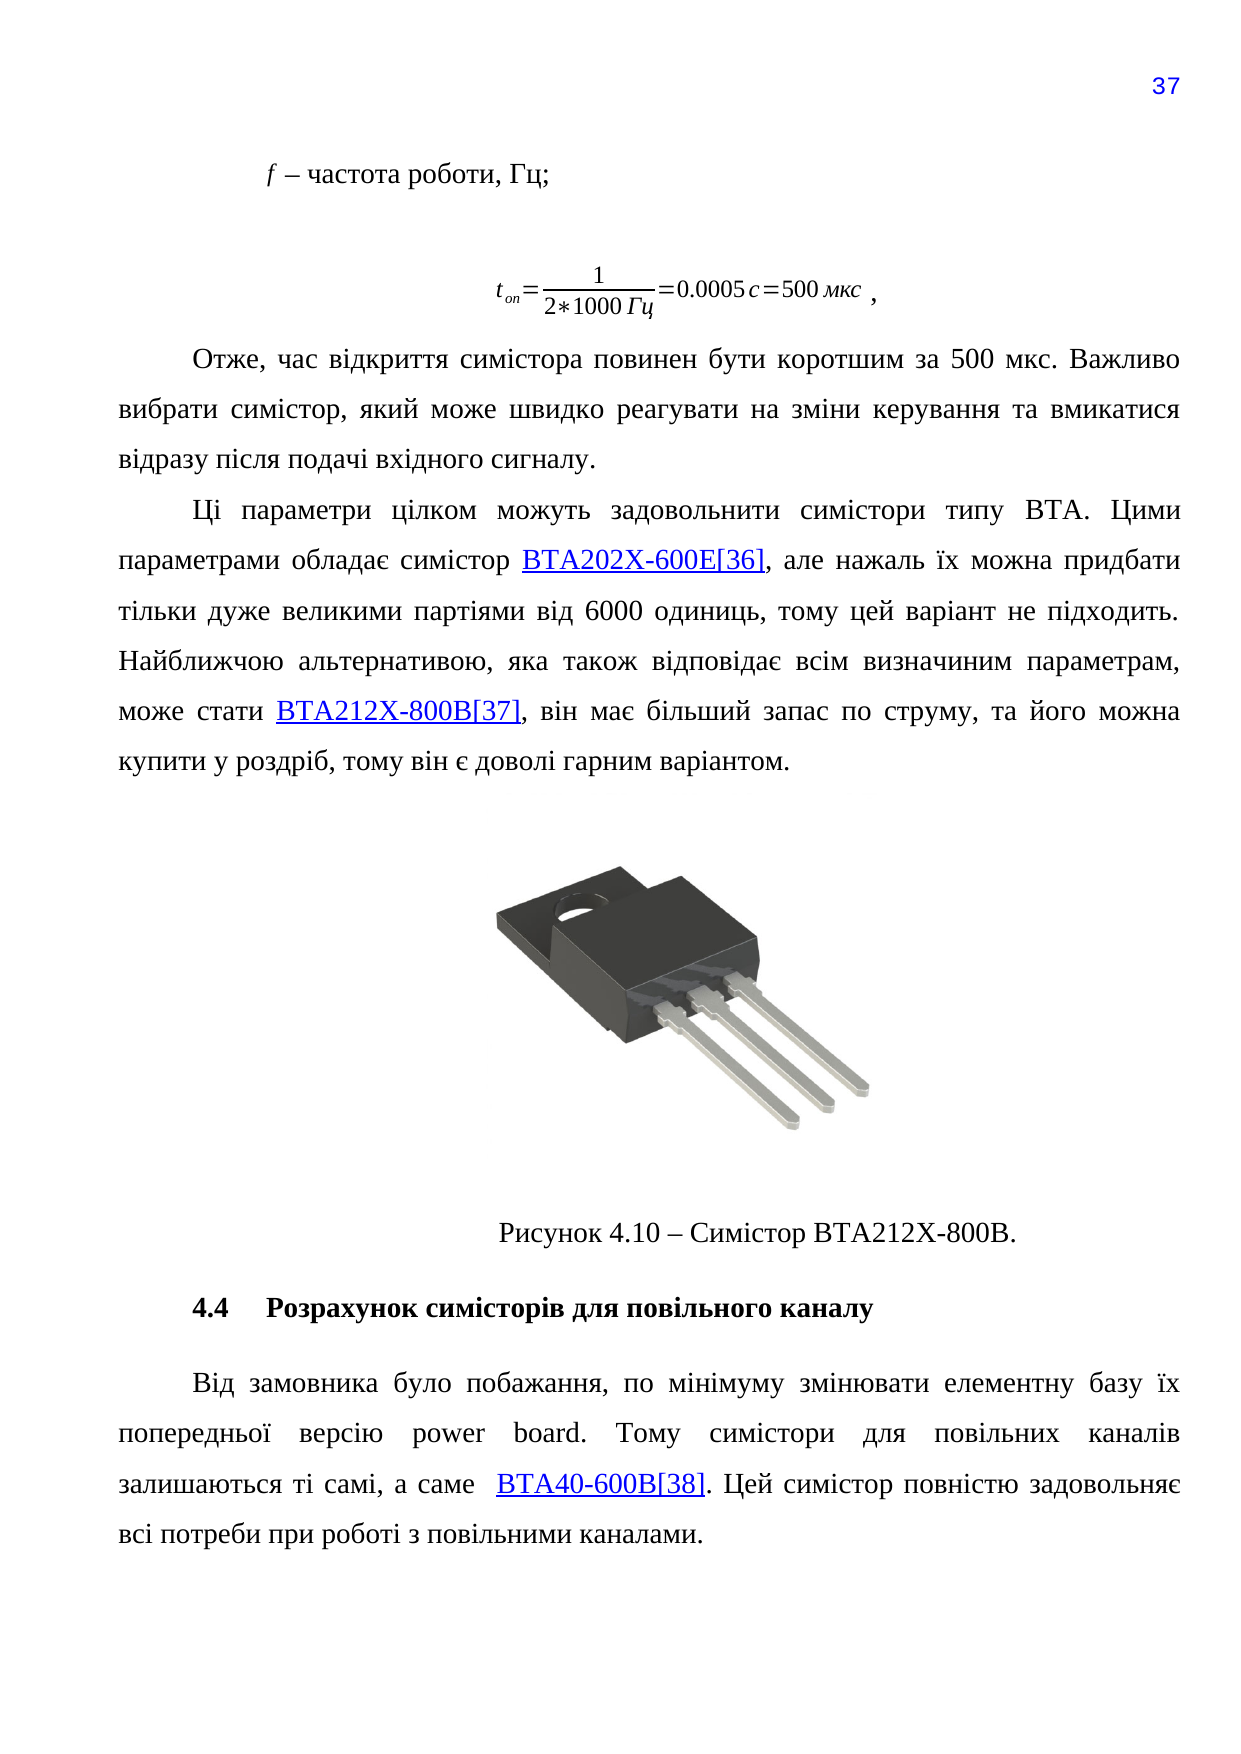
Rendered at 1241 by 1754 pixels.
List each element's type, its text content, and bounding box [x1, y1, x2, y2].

text – частота роботи, Гц; [118, 157, 1181, 190]
list – Симістор BTA212X-800B. [334, 1215, 1181, 1248]
text Від замовника було побажання, по мінімуму змінювати елементну базу їх попередньої версію power board. Тому симістори для повільних каналів залишаються ті самі, а саме BTA40-600B[38]. Цей симістор повністю задовольняє всі потреби при роботі з повільними каналами. [118, 1365, 1181, 1550]
text Ці параметри цілком можуть задовольнити симістори типу BTA. Цими параметрами обладає симістор BTA202X-600E[36], але нажаль їх можна придбати тільки дуже великими партіями від 6000 одиниць, тому цей варіант не підходить. Найближчою альтернативою, яка також відповідає всім визначиним параметрам, може стати BTA212X-800B[37], він має більший запас по струму, та його можна купити у роздріб, тому він є доволі гарним варіантом. [118, 492, 1181, 777]
picture [486, 793, 887, 1194]
text Отже, час відкриття симістора повинен бути коротшим за 500 мкс. Важливо вибрати симістор, який може швидко реагувати на зміни керування та вмикатися відразу після подачі вхідного сигналу. [118, 341, 1181, 475]
text , [118, 261, 1181, 320]
subtitle Розрахунок симісторів для повільного каналу [192, 1290, 1181, 1323]
